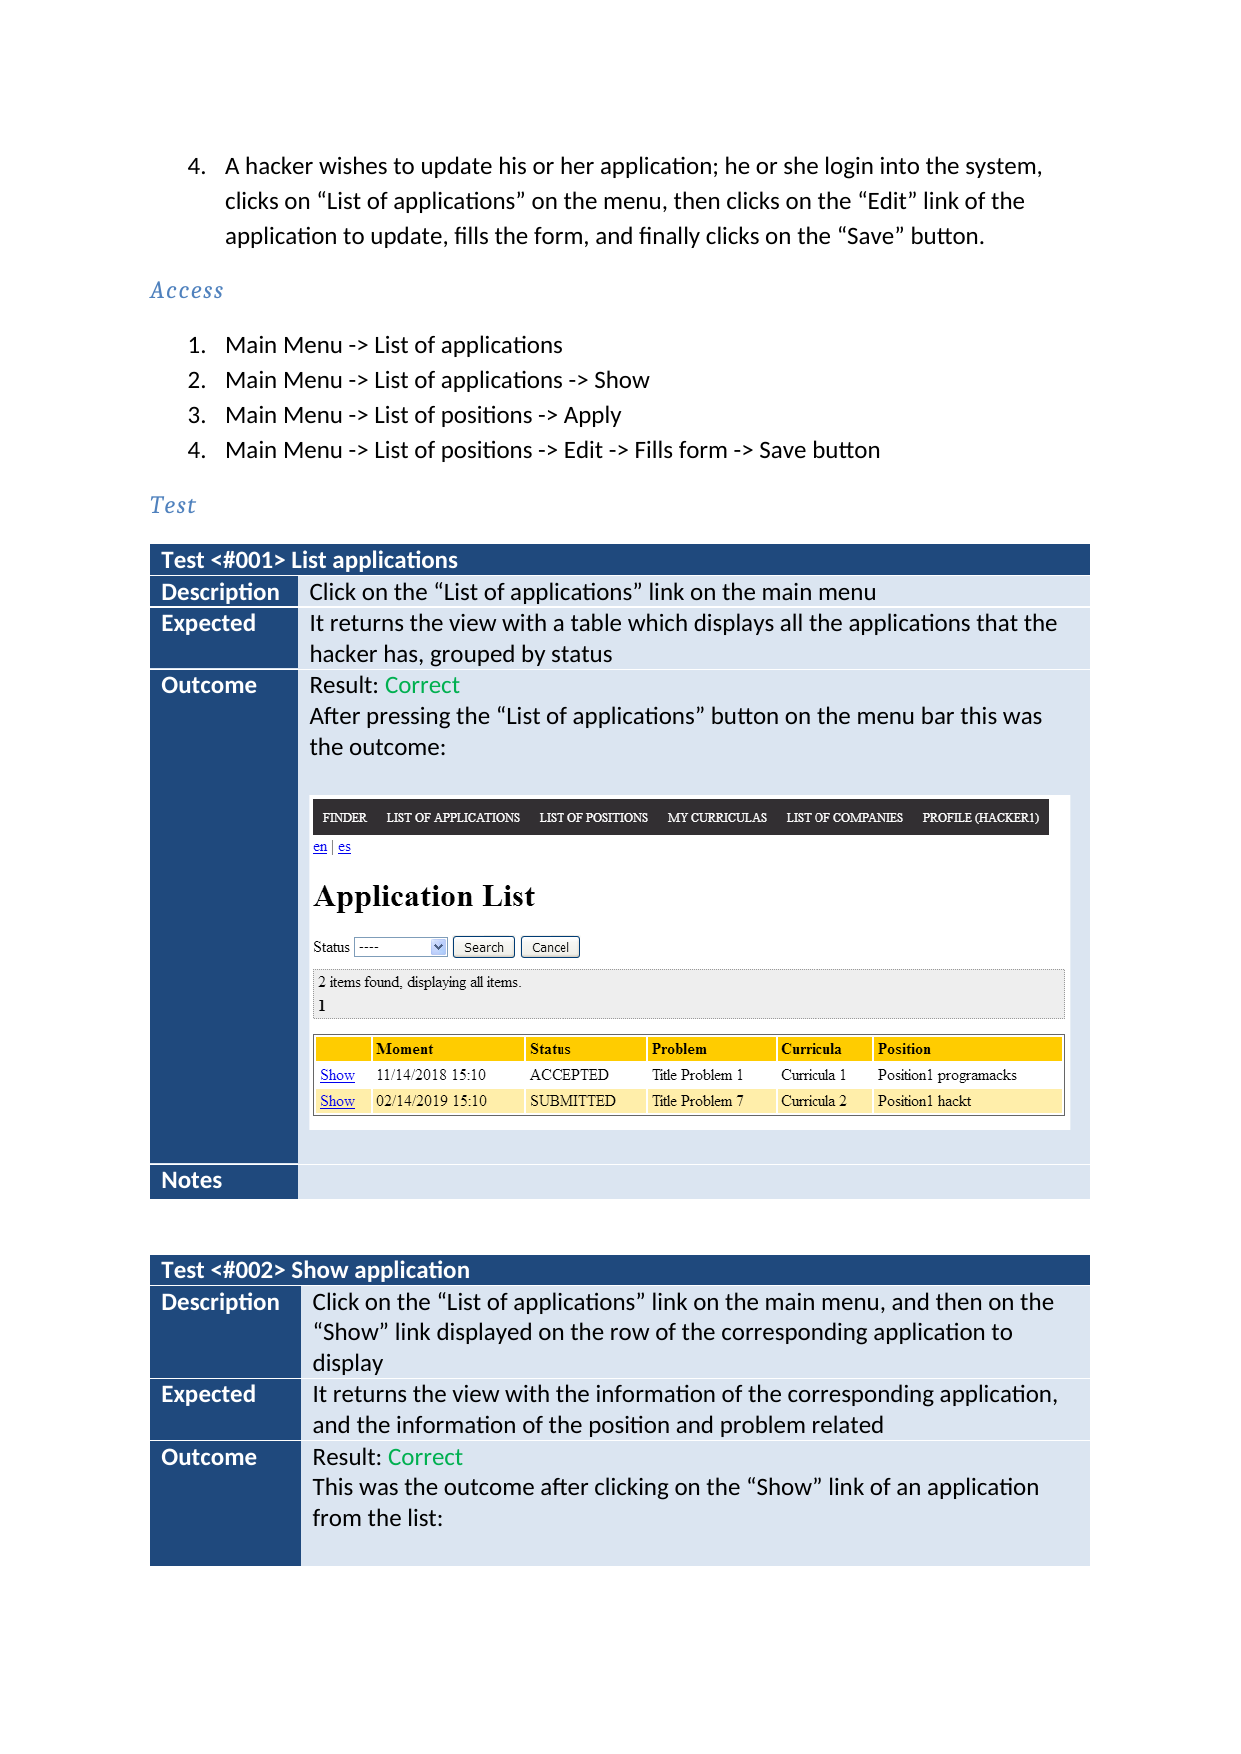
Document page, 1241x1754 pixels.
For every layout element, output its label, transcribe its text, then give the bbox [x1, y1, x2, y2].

table_cell Expected [150, 608, 298, 668]
picture [309, 795, 1071, 1130]
table_cell [298, 1165, 1090, 1199]
table_cell Notes [150, 1165, 298, 1199]
table_cell Outcome [150, 670, 298, 1163]
list Main Menu -> List of applications [187, 330, 1090, 360]
subtitle Test [150, 491, 1090, 519]
list Main Menu -> List of positions -> Edit -> Fills form -> Save button [187, 435, 1090, 465]
list Main Menu -> List of applications -> Show [187, 365, 1090, 395]
table_header Test <#001> List applications [150, 544, 1090, 575]
table_cell Outcome [150, 1441, 301, 1566]
table_cell Result: Correct After pressing the “List of applications” button on the menu bar this was the outcome: [298, 670, 1090, 1163]
table_cell Click on the “List of applications” link on the main menu, and then on the “Show” link displayed on the row of the corresponding application to display [301, 1286, 1090, 1378]
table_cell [301, 1441, 1090, 1566]
table_cell Click on the “List of applications” link on the main menu [298, 576, 1090, 606]
list Main Menu -> List of positions -> Apply [187, 400, 1090, 430]
table_cell Expected [150, 1379, 301, 1440]
table_cell It returns the view with a table which displays all the applications that the hacker has, grouped by status [298, 608, 1090, 668]
table_cell Description [150, 576, 298, 606]
table_cell It returns the view with the information of the corresponding application, and the information of the position and problem related [301, 1379, 1090, 1440]
subtitle Access [150, 276, 1090, 304]
table_header Test <#002> Show application [150, 1255, 1090, 1285]
list A hacker wishes to update his or her application; he or she login into the system, clicks on “List of applications” on the menu, then clicks on the “Edit” link of the application to update, fills the form, and finally clicks on the “Save” button. [187, 150, 1090, 251]
table_cell Description [150, 1286, 301, 1378]
